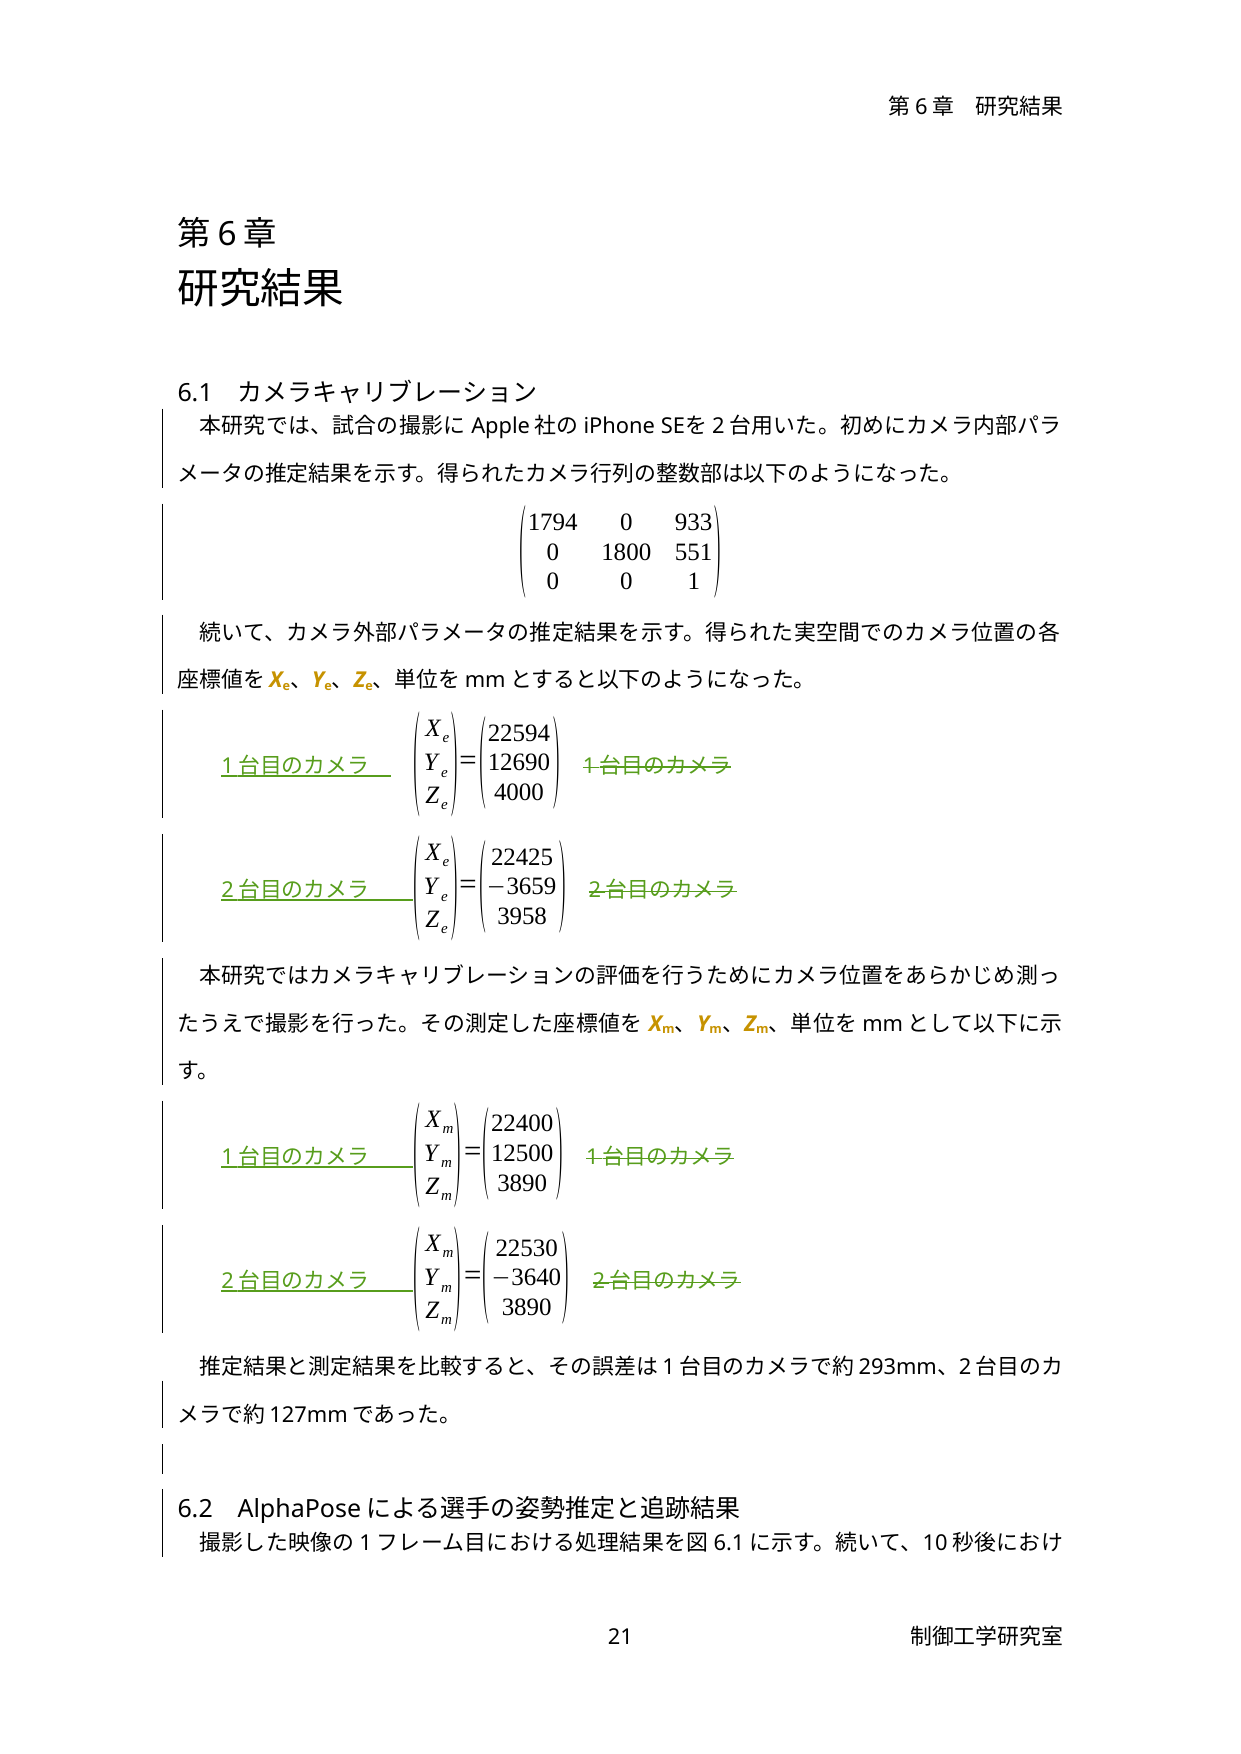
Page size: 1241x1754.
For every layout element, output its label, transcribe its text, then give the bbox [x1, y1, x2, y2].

text 本研究ではカメラキャリブレーションの評価を行うためにカメラ位置をあらかじめ測ったうえで撮影を行った。その測定した座標値をXm、Ym、Zm、単位をmmとして以下に示す。 [177, 958, 1063, 1085]
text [177, 1525, 1063, 1557]
subtitle 6.1 カメラキャリブレーション [177, 372, 1063, 408]
text 推定結果と測定結果を比較すると、その誤差は1台目のカメラで約293mm、2台目のカメラで約127mmであった。 [177, 1349, 1063, 1428]
text 続いて、カメラ外部パラメータの推定結果を示す。得られた実空間でのカメラ位置の各座標値をXe、Ye、Ze、単位をmmとすると以下のようになった。 [177, 614, 1063, 694]
subtitle 6.2 AlphaPoseによる選手の姿勢推定と追跡結果 [177, 1489, 1063, 1525]
text 本研究では、試合の撮影にApple社のiPhone SEを2台用いた。初めにカメラ内部パラメータの推定結果を示す。得られたカメラ行列の整数部は以下のようになった。 [177, 408, 1063, 488]
text 研究結果 [177, 255, 1063, 316]
subtitle 第6章 [177, 207, 1063, 255]
